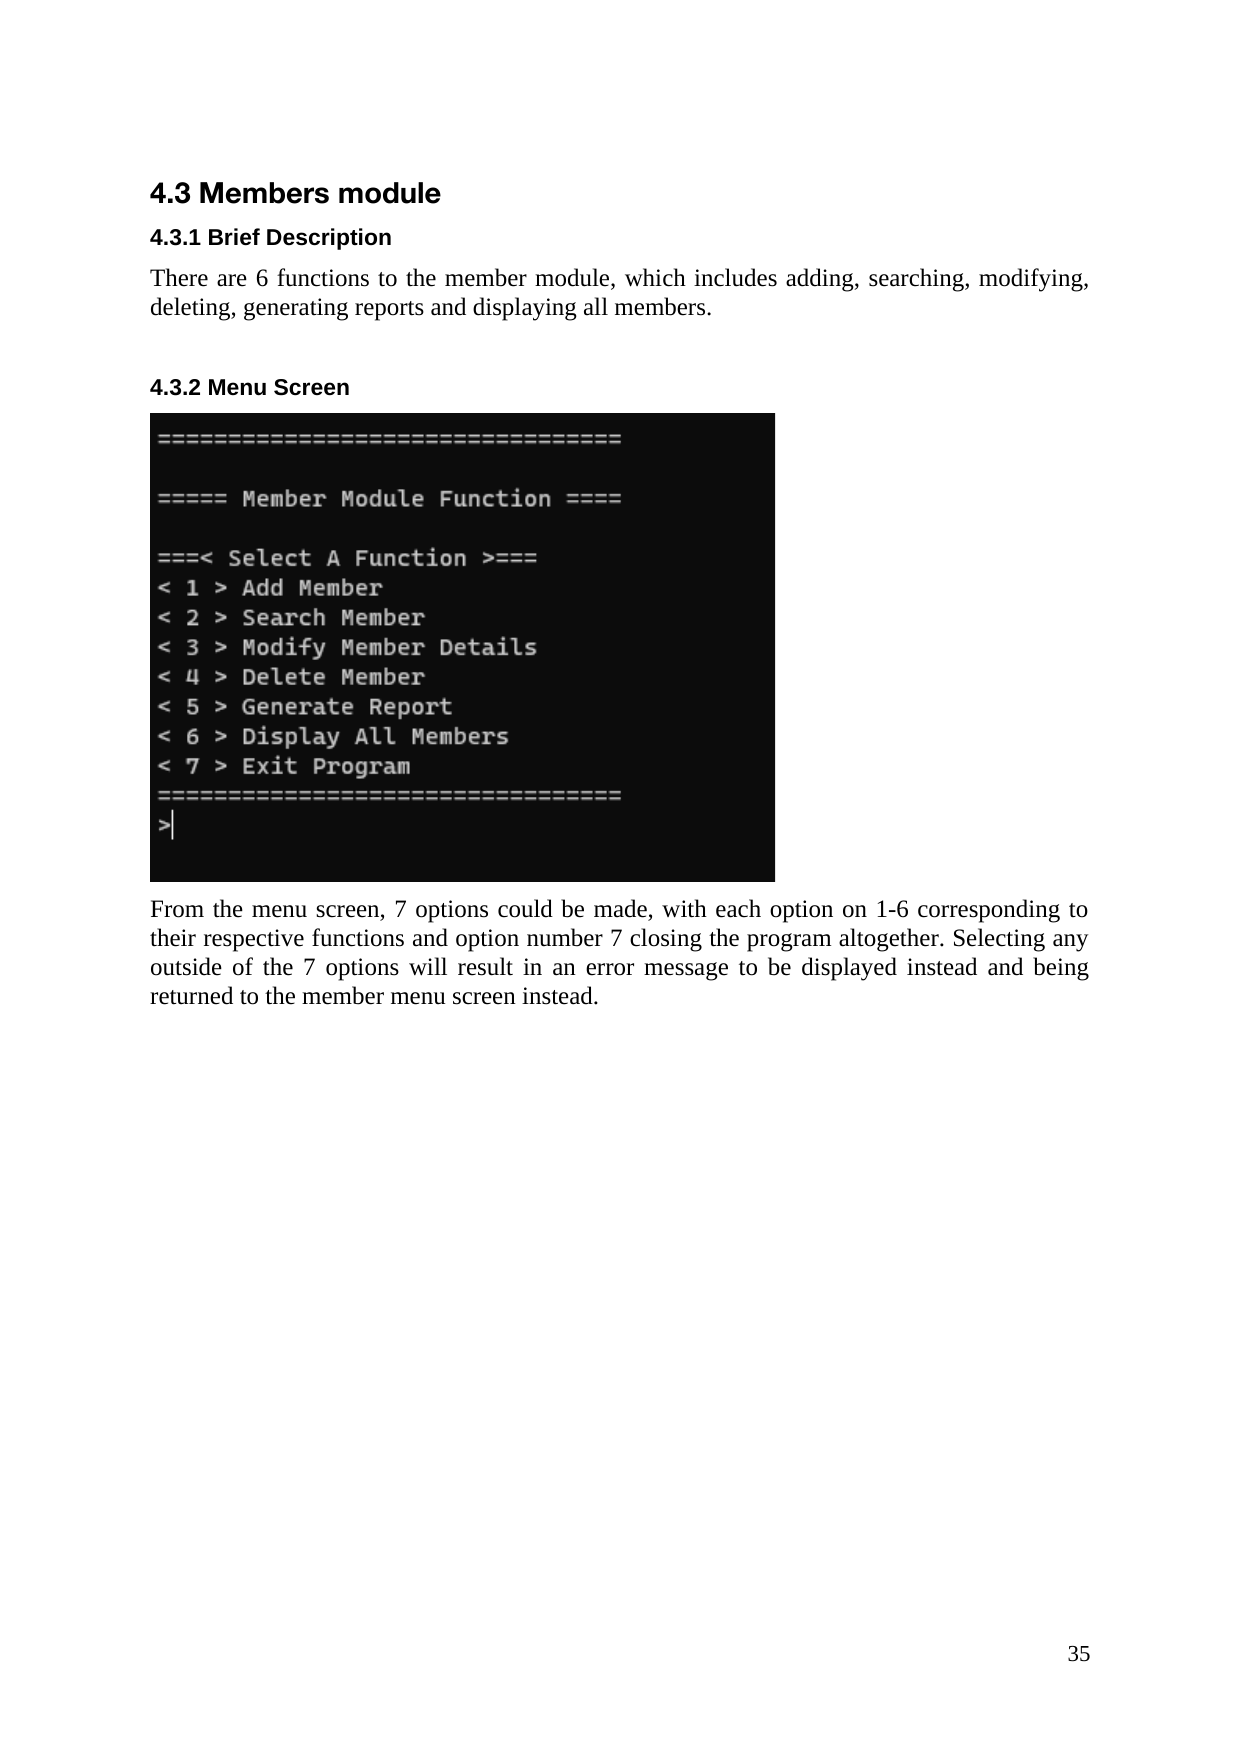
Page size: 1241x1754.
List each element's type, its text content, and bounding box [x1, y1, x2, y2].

picture [150, 413, 775, 882]
subtitle 4.3 Members module [150, 175, 1090, 212]
text There are 6 functions to the member module, which includes adding, searching, modifying, deleting, generating reports and displaying all members. [150, 263, 1090, 321]
subtitle 4.3.1 Brief Description [150, 224, 1090, 251]
text From the menu screen, 7 options could be made, with each option on 1-6 corresponding to their respective functions and option number 7 closing the program altogether. Selecting any outside of the 7 options will result in an error message to be displayed instead and being returned to the member menu screen instead. [150, 894, 1090, 1009]
subtitle 4.3.2 Menu Screen [150, 374, 1090, 401]
